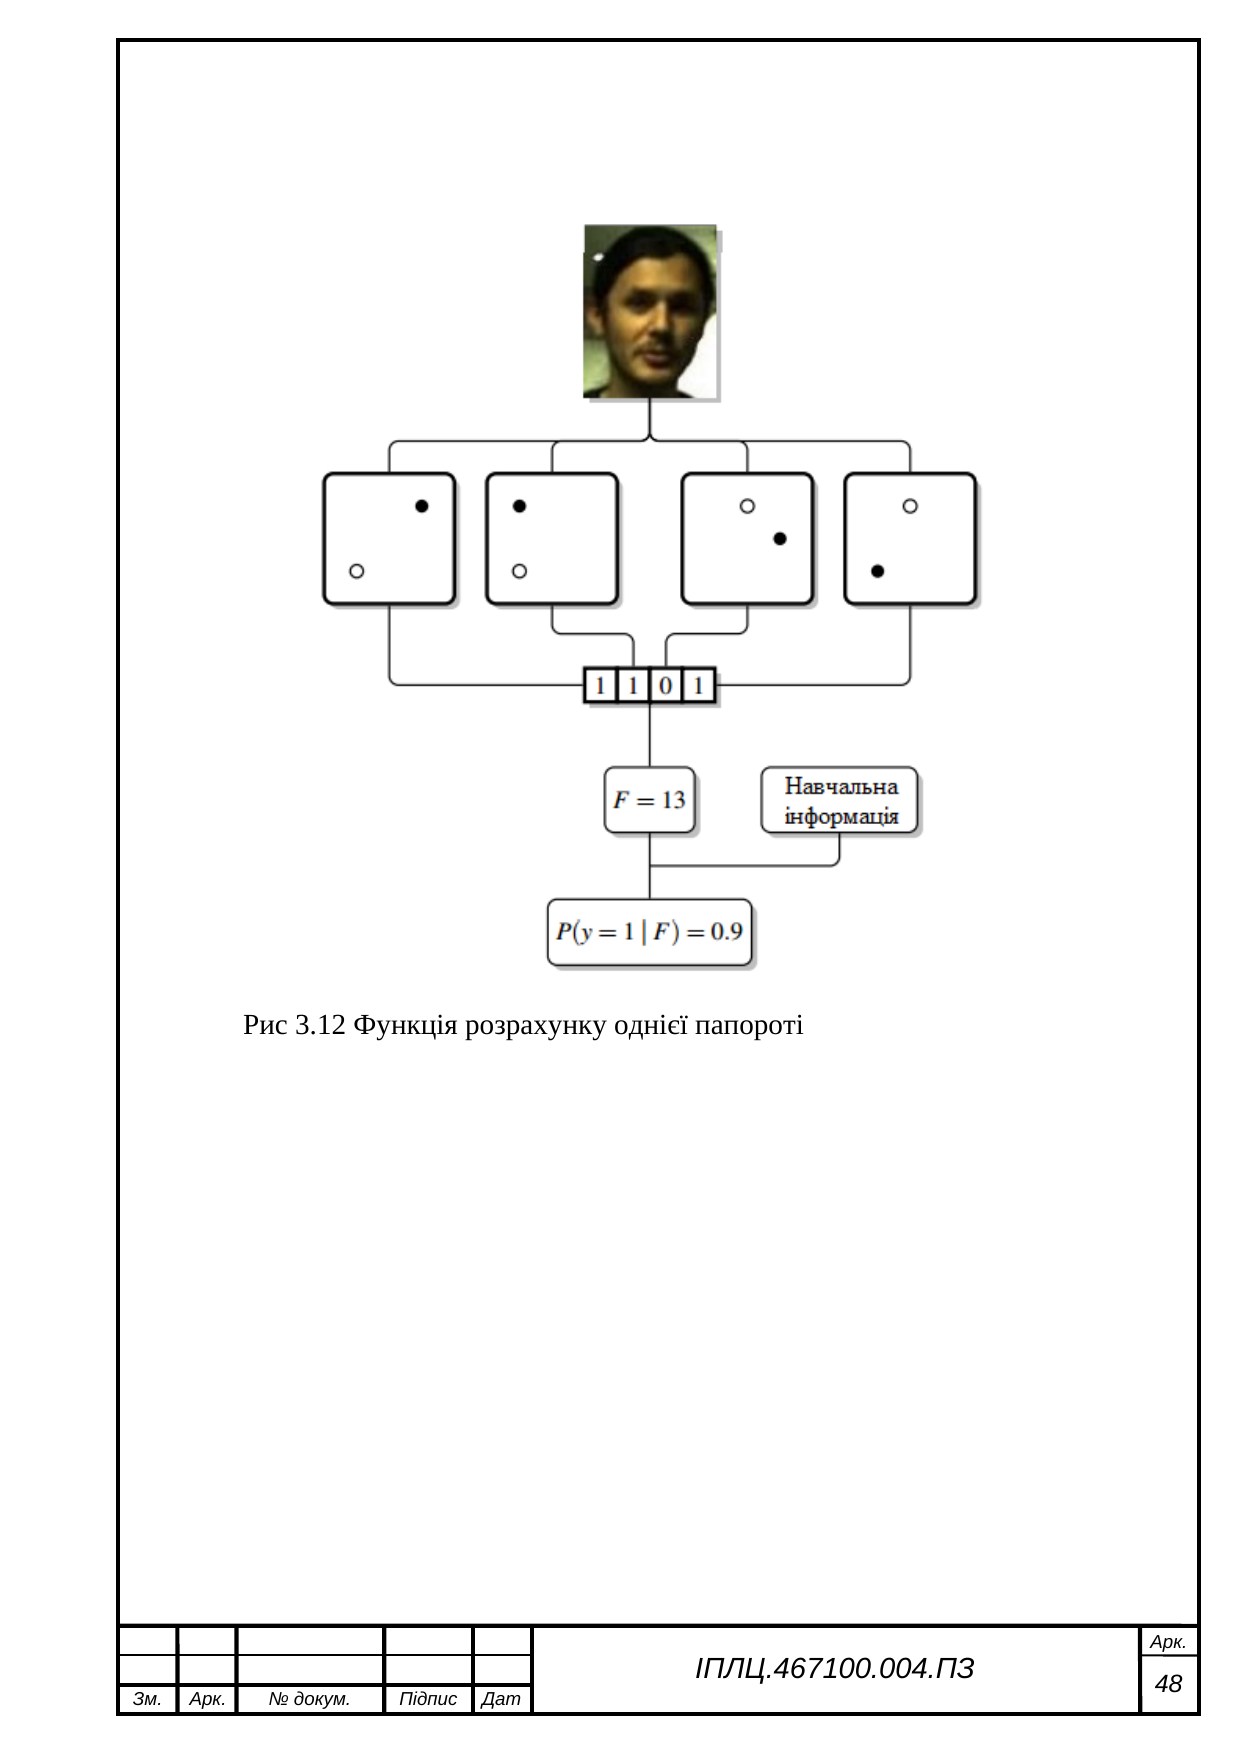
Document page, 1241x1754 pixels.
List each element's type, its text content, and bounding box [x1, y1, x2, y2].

text Рис 3.12 Функція розрахунку однієї папороті [177, 1007, 1152, 1041]
picture [242, 112, 1091, 993]
